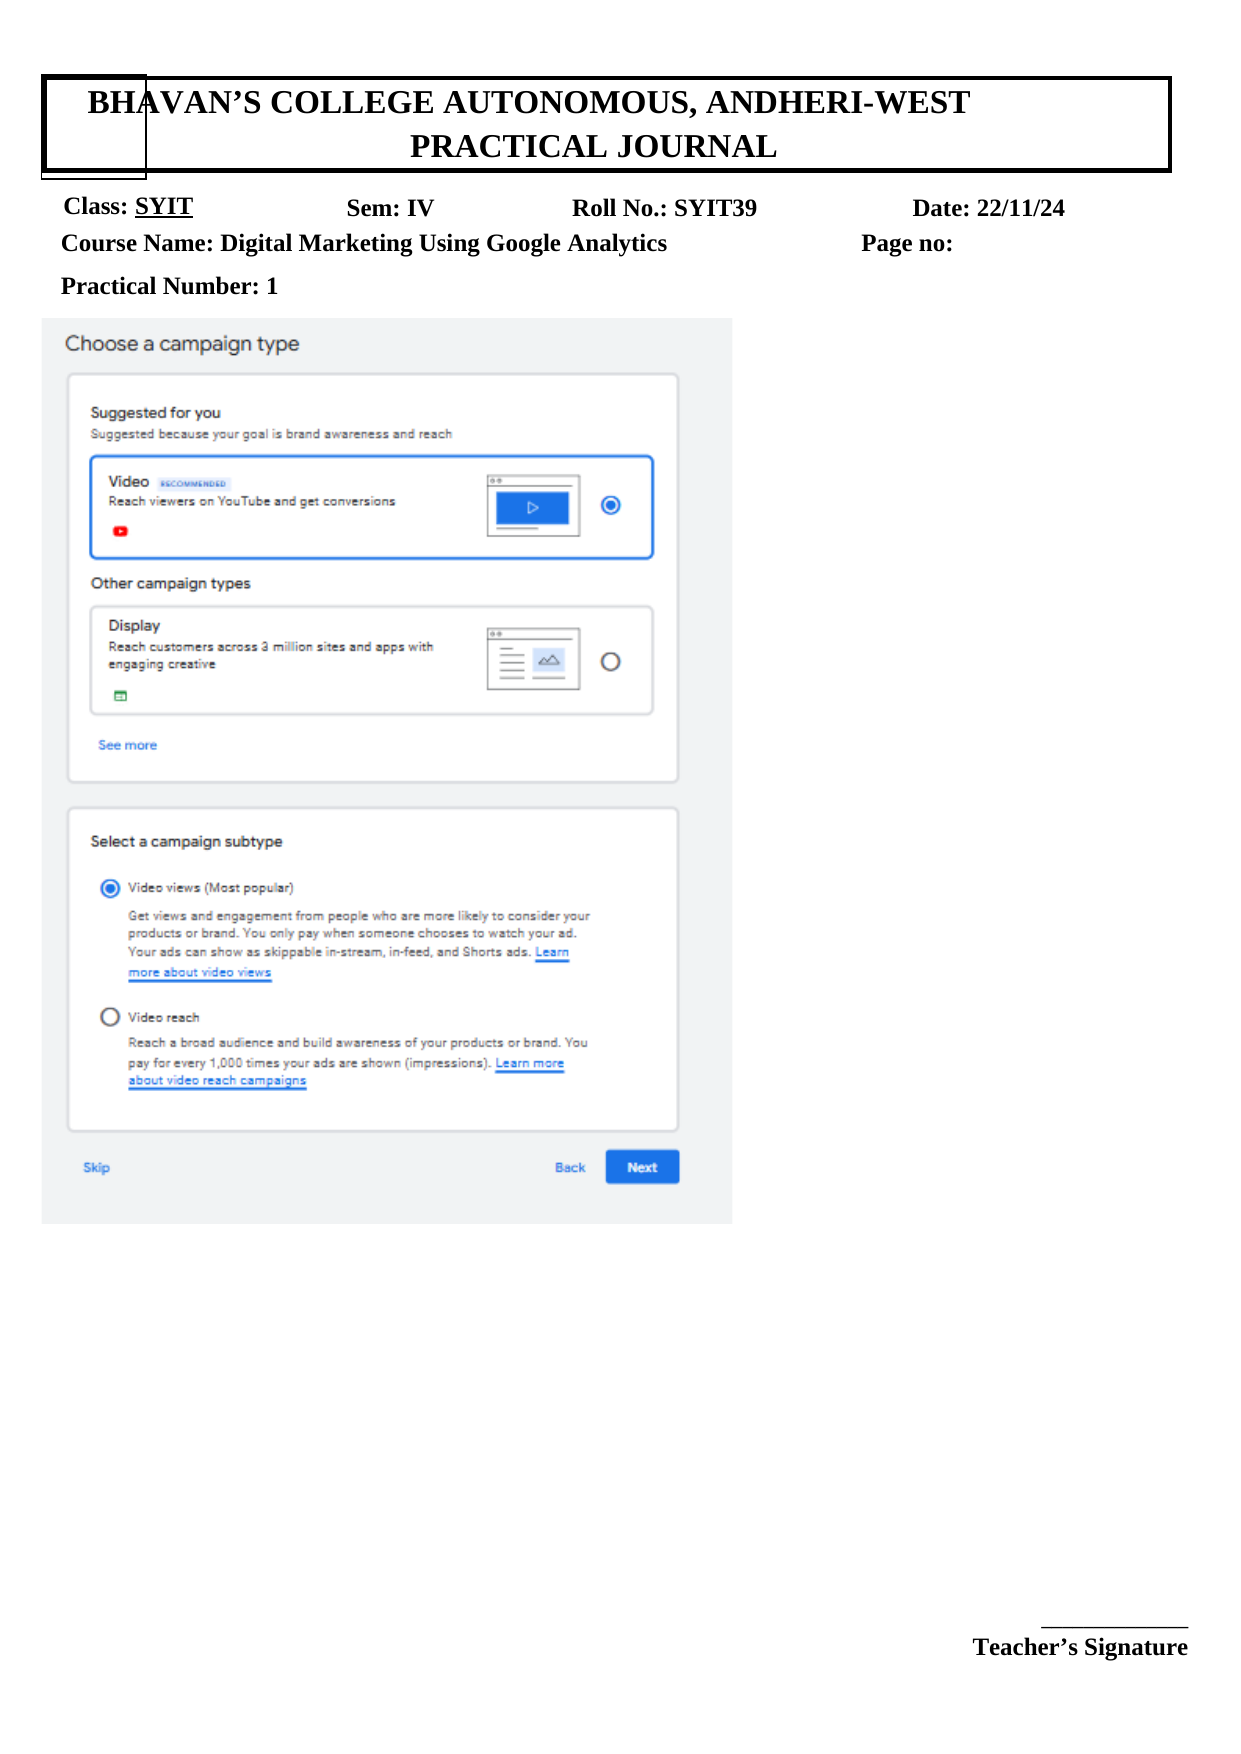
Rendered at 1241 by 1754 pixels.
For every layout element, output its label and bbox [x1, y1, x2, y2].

picture [41, 318, 733, 1224]
